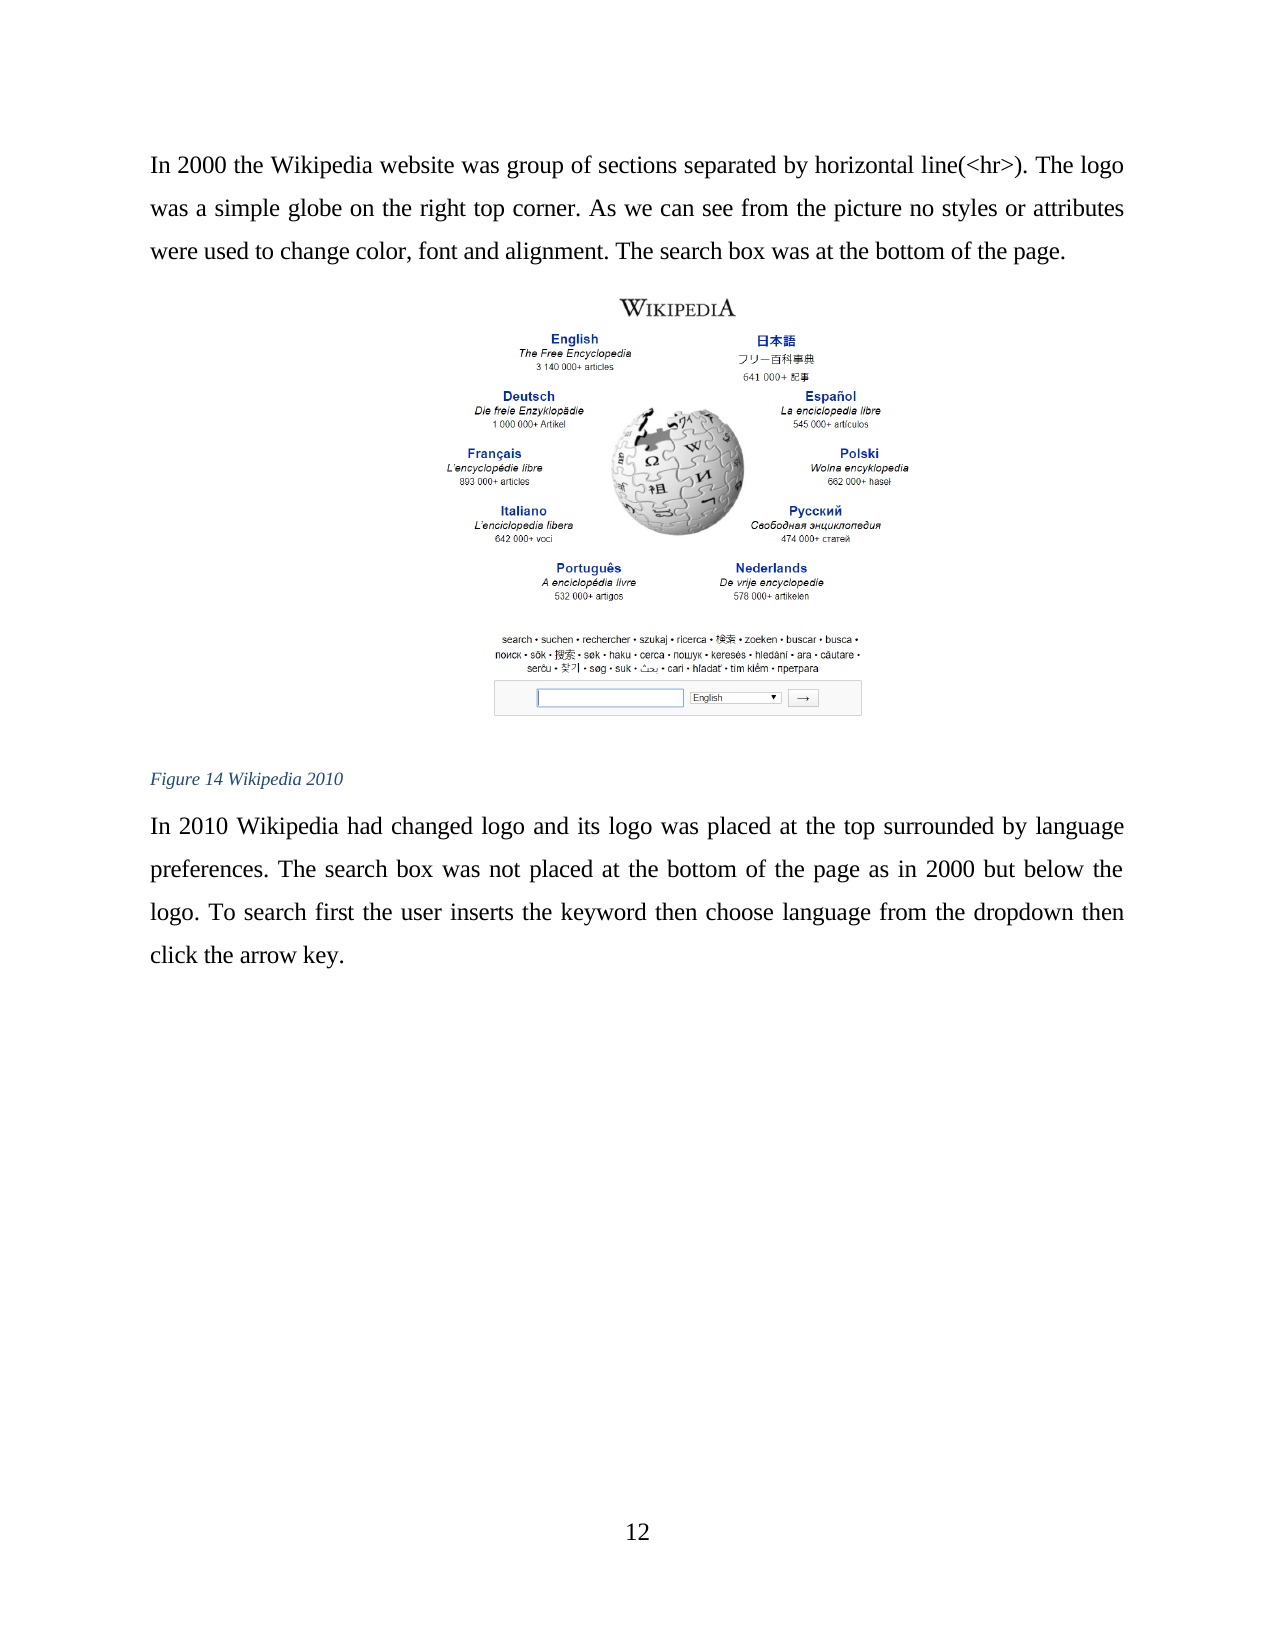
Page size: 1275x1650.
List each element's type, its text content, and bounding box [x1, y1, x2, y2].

picture [150, 291, 1125, 742]
text In 2000 the Wikipedia website was group of sections separated by horizontal line(<hr>). The logo was a simple globe on the right top corner. As we can see from the picture no styles or attributes were used to change color, font and alignment. The search box was at the bottom of the page. [150, 150, 1125, 265]
text In 2010 Wikipedia had changed logo and its logo was placed at the top surrounded by language preferences. The search box was not placed at the bottom of the page as in 2000 but below the logo. To search first the user inserts the keyword then choose language from the dropdown then click the arrow key. [150, 811, 1125, 969]
